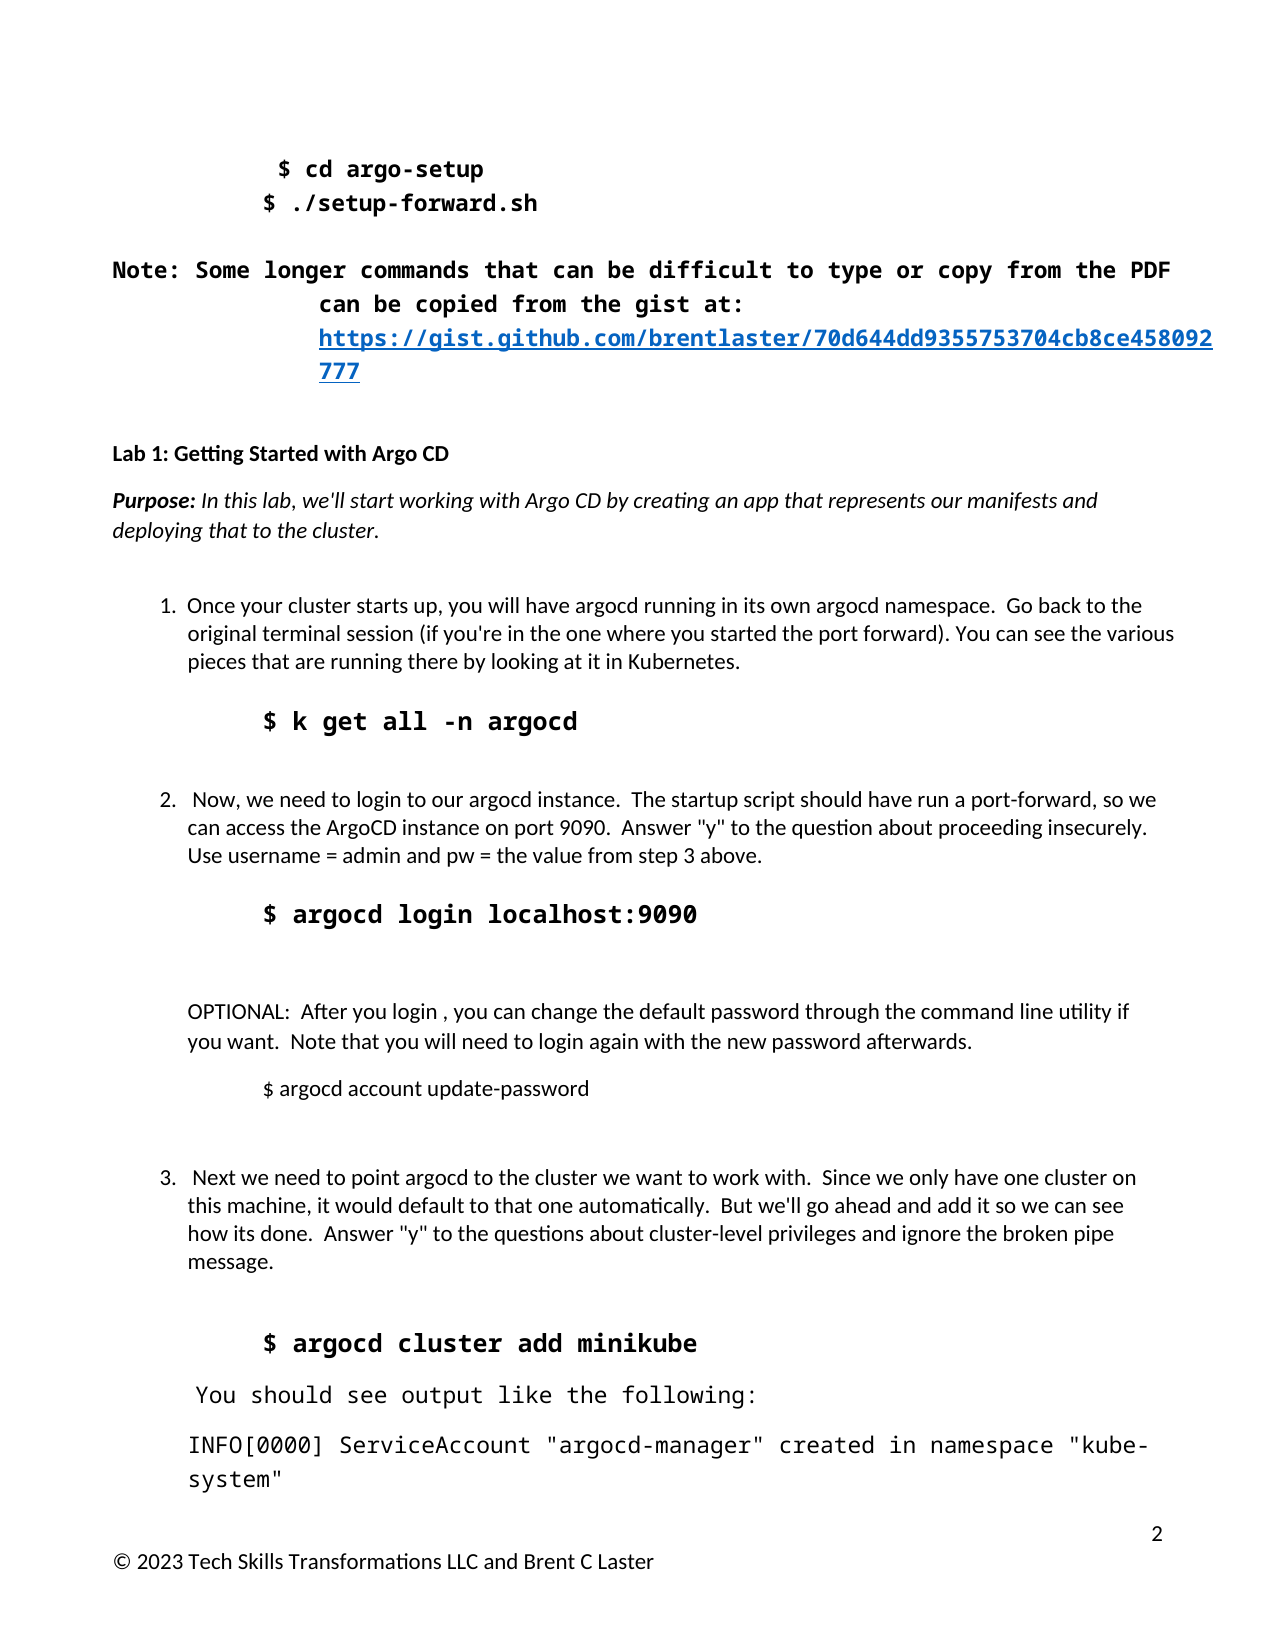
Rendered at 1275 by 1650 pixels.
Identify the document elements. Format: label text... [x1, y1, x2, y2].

text ﻿INFO[0000] ServiceAccount "argocd-manager" created in namespace "kube-system" [187, 1429, 1162, 1494]
list Use username = admin and pw = the value from step 3 above. [187, 841, 1162, 869]
text $ argocd cluster add minikube [187, 1325, 1162, 1359]
text $ argocd login localhost:9090 [187, 897, 1162, 931]
text 1. Once your cluster starts up, you will have argocd running in its own argocd namespace. Go back to the original terminal session (if you're in the one where you started the port forward). You can see the various pieces that are running there by looking at it in Kubernetes. [159, 591, 1200, 675]
list Note: Some longer commands that can be difficult to type or copy from the PDF can be copied from the gist at: https://gist.github.com/brentlaster/70d644dd9355753704cb8ce458092777 [112, 254, 1219, 386]
text OPTIONAL: After you login , you can change the default password through the command line utility if you want. Note that you will need to login again with the new password afterwards. [187, 997, 1162, 1056]
list $ ./setup-forward.sh [262, 186, 1219, 218]
text 2. Now, we need to login to our argocd instance. The startup script should have run a port-forward, so we can access the ArgoCD instance on port 9090. Answer "y" to the question about proceeding insecurely. [159, 785, 1162, 841]
list $ cd argo-setup [112, 153, 1219, 184]
text Lab 1: Getting Started with Argo CD [112, 439, 1162, 467]
text Purpose: In this lab, we'll start working with Argo CD by creating an app that represents our manifests and deploying that to the cluster. [112, 486, 1162, 544]
text $ k get all -n argocd [187, 703, 1162, 737]
text 3. Next we need to point argocd to the cluster we want to work with. Since we only have one cluster on this machine, it would default to that one automatically. But we'll go ahead and add it so we can see how its done. Answer "y" to the questions about cluster-level privileges and ignore the broken pipe message. [159, 1163, 1162, 1275]
list $ argocd account update-password [262, 1074, 1162, 1102]
text You should see output like the following: [112, 1379, 1162, 1410]
